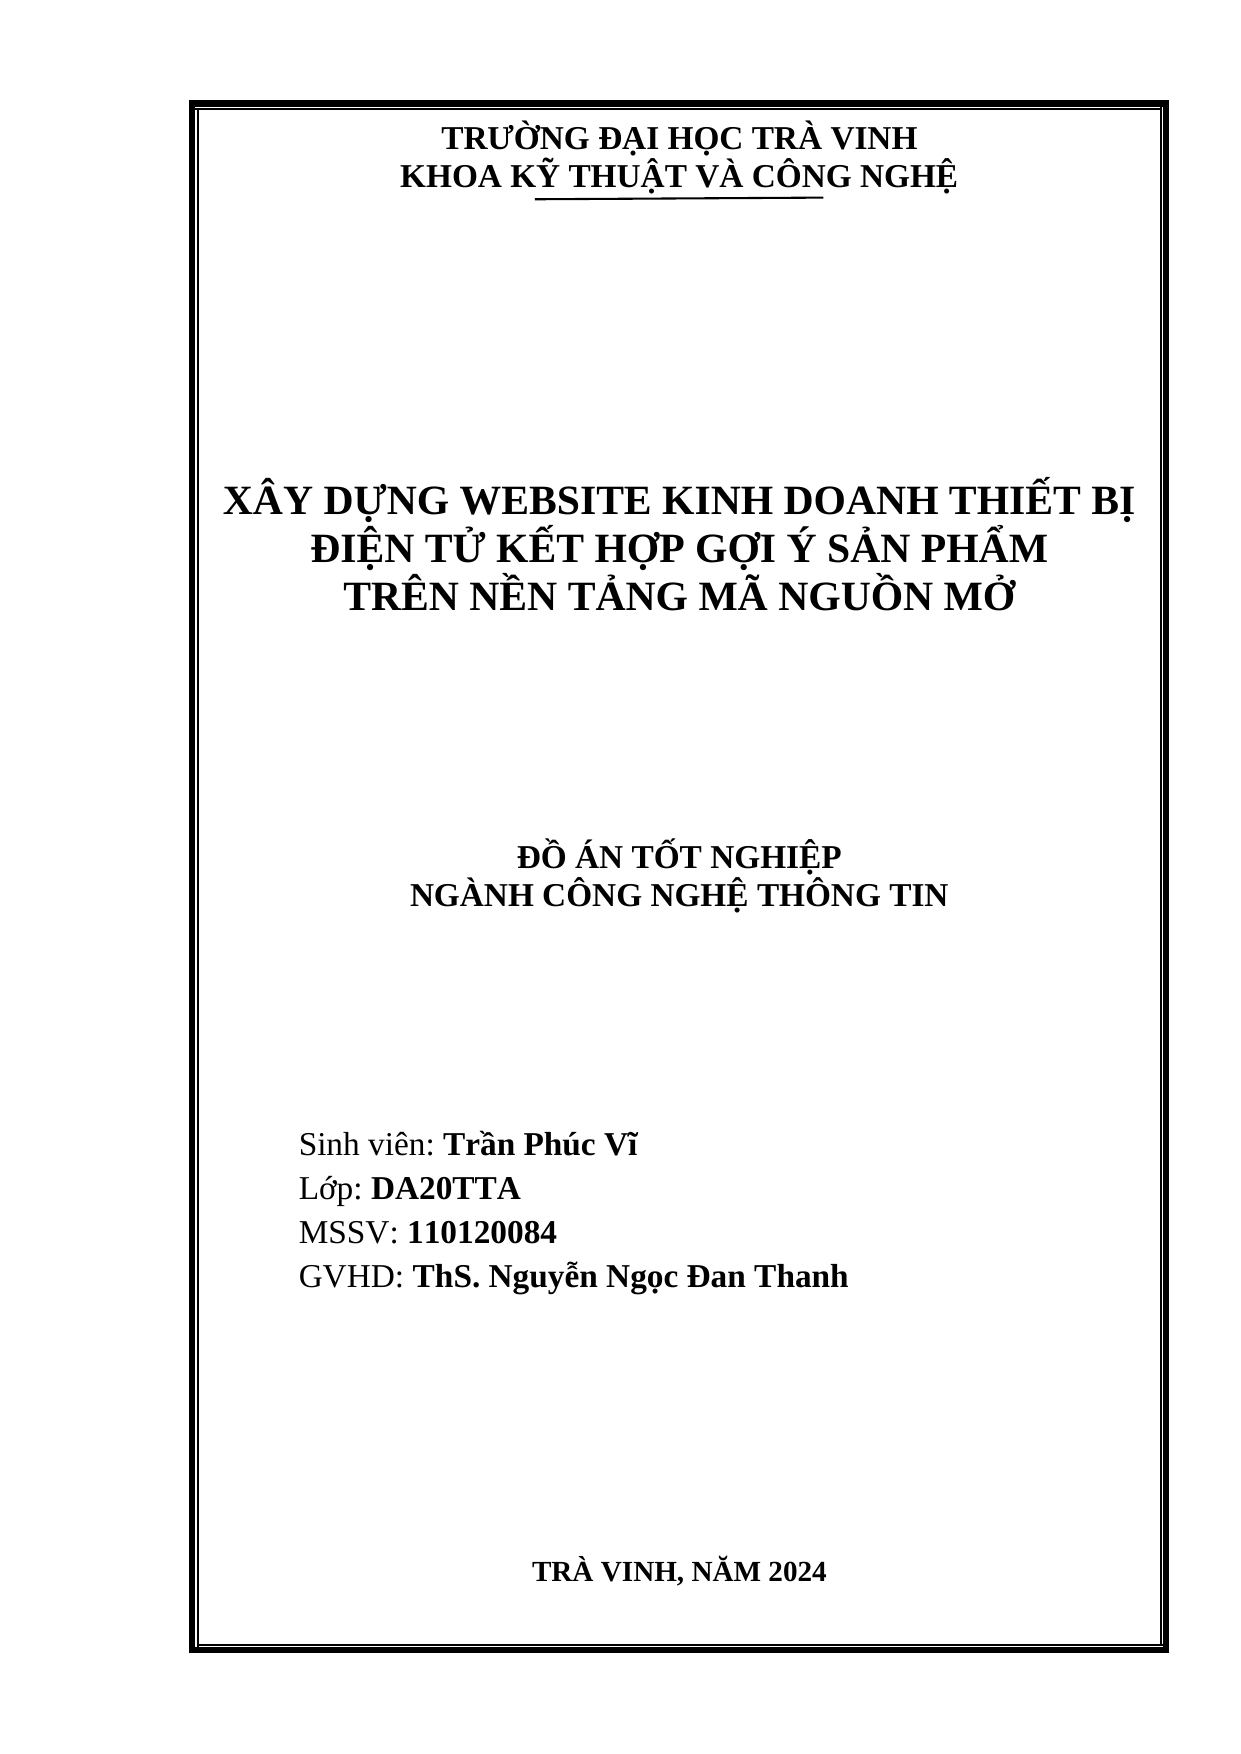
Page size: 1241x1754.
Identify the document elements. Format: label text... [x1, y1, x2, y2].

text XÂY DỰNG WEBSITE KINH DOANH THIẾT BỊ ĐIỆN TỬ KẾT HỢP GỢI Ý SẢN PHẨM [207, 475, 1152, 571]
text TRÀ VINH, NĂM 2024 [207, 1554, 1152, 1588]
text TRƯỜNG ĐẠI HỌC TRÀ VINH [207, 118, 1152, 156]
text TRÊN NỀN TẢNG MÃ NGUỒN MỞ [207, 571, 1152, 619]
text KHOA KỸ THUẬT VÀ CÔNG NGHỆ [207, 156, 1152, 195]
text Lớp: DA20TTA [282, 1168, 1152, 1207]
text GVHD: ThS. Nguyễn Ngọc Đan Thanh [282, 1257, 1152, 1295]
text ĐỒ ÁN TỐT NGHIỆP [207, 837, 1152, 875]
text MSSV: 110120084 [282, 1212, 1152, 1251]
text NGÀNH CÔNG NGHỆ THÔNG TIN [207, 875, 1152, 913]
text Sinh viên: Trần Phúc Vĩ [282, 1124, 1152, 1163]
